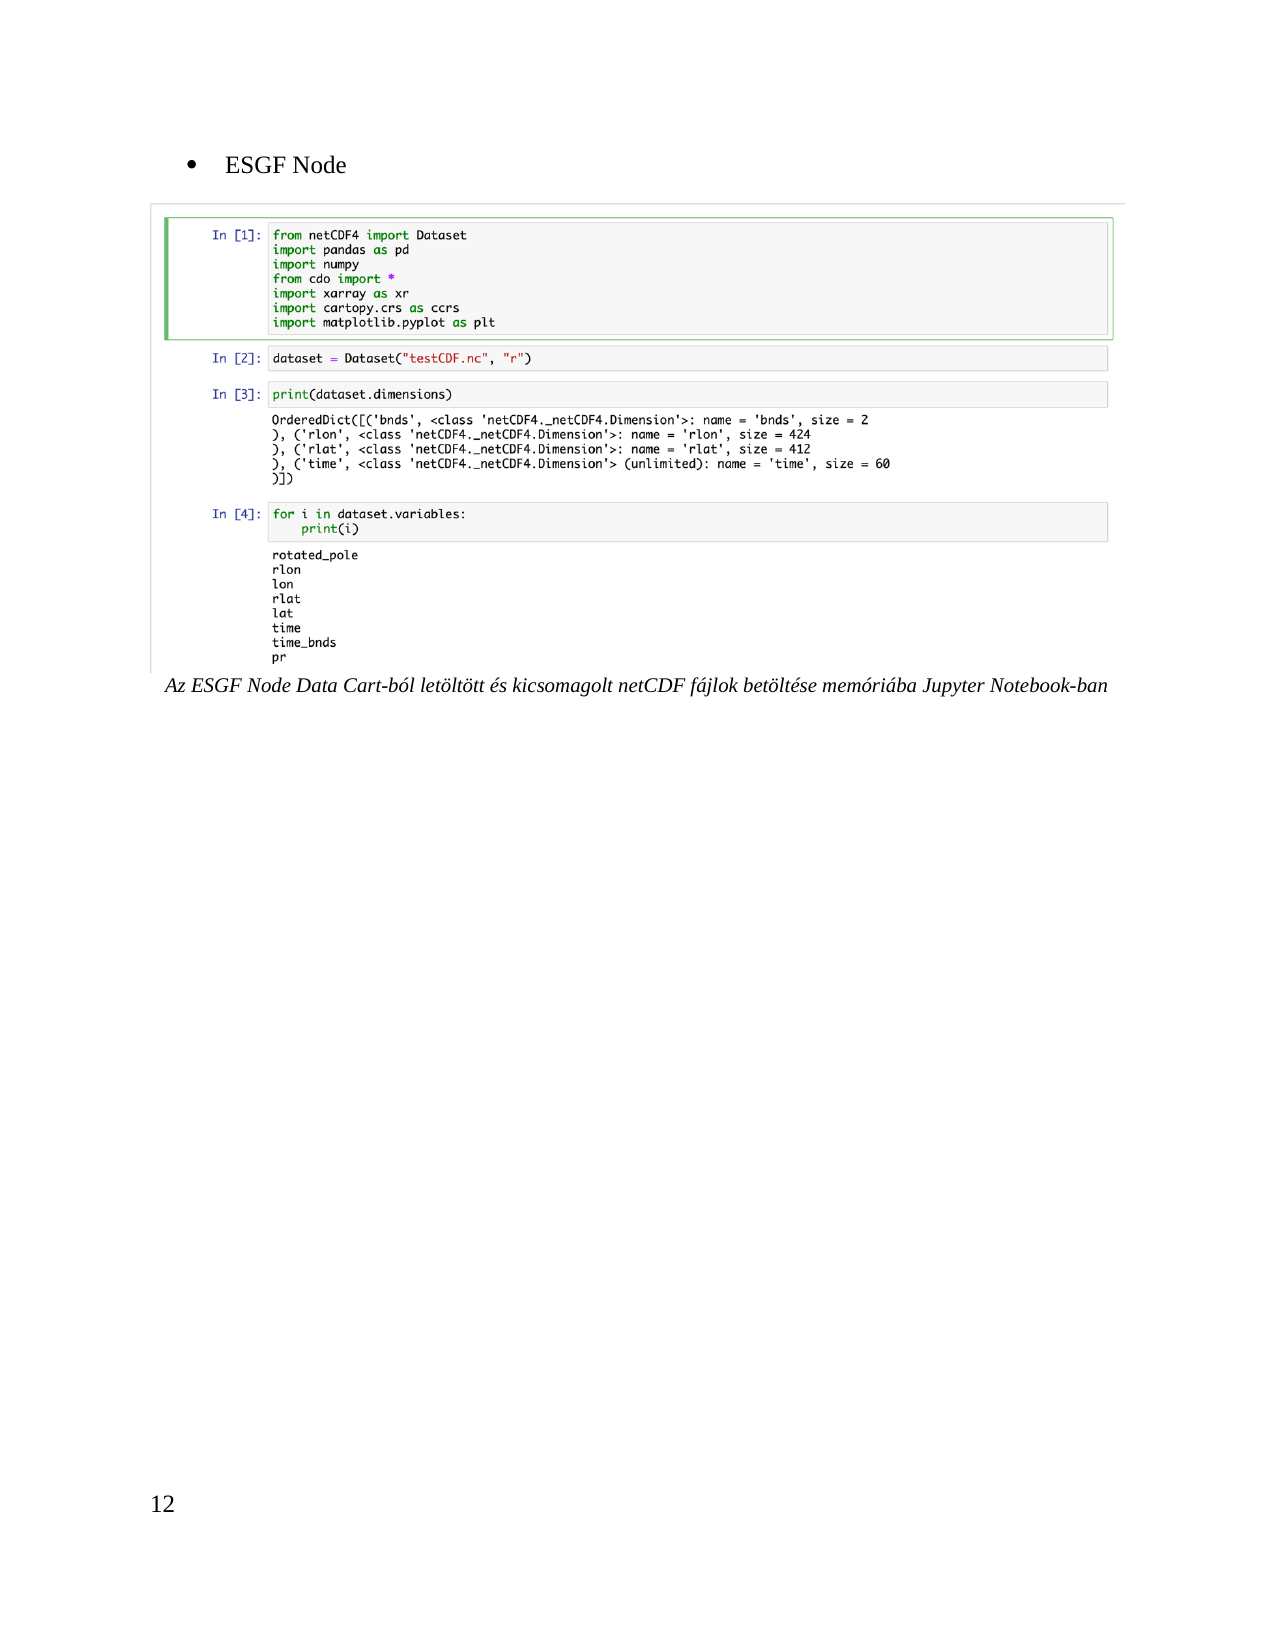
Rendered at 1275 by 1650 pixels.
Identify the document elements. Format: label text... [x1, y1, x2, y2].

text Az ESGF Node Data Cart-ból letöltött és kicsomagolt netCDF fájlok betöltése memóriába Jupyter Notebook-ban [150, 673, 1125, 697]
picture [150, 203, 1125, 673]
list ESGF Node [187, 150, 1125, 179]
